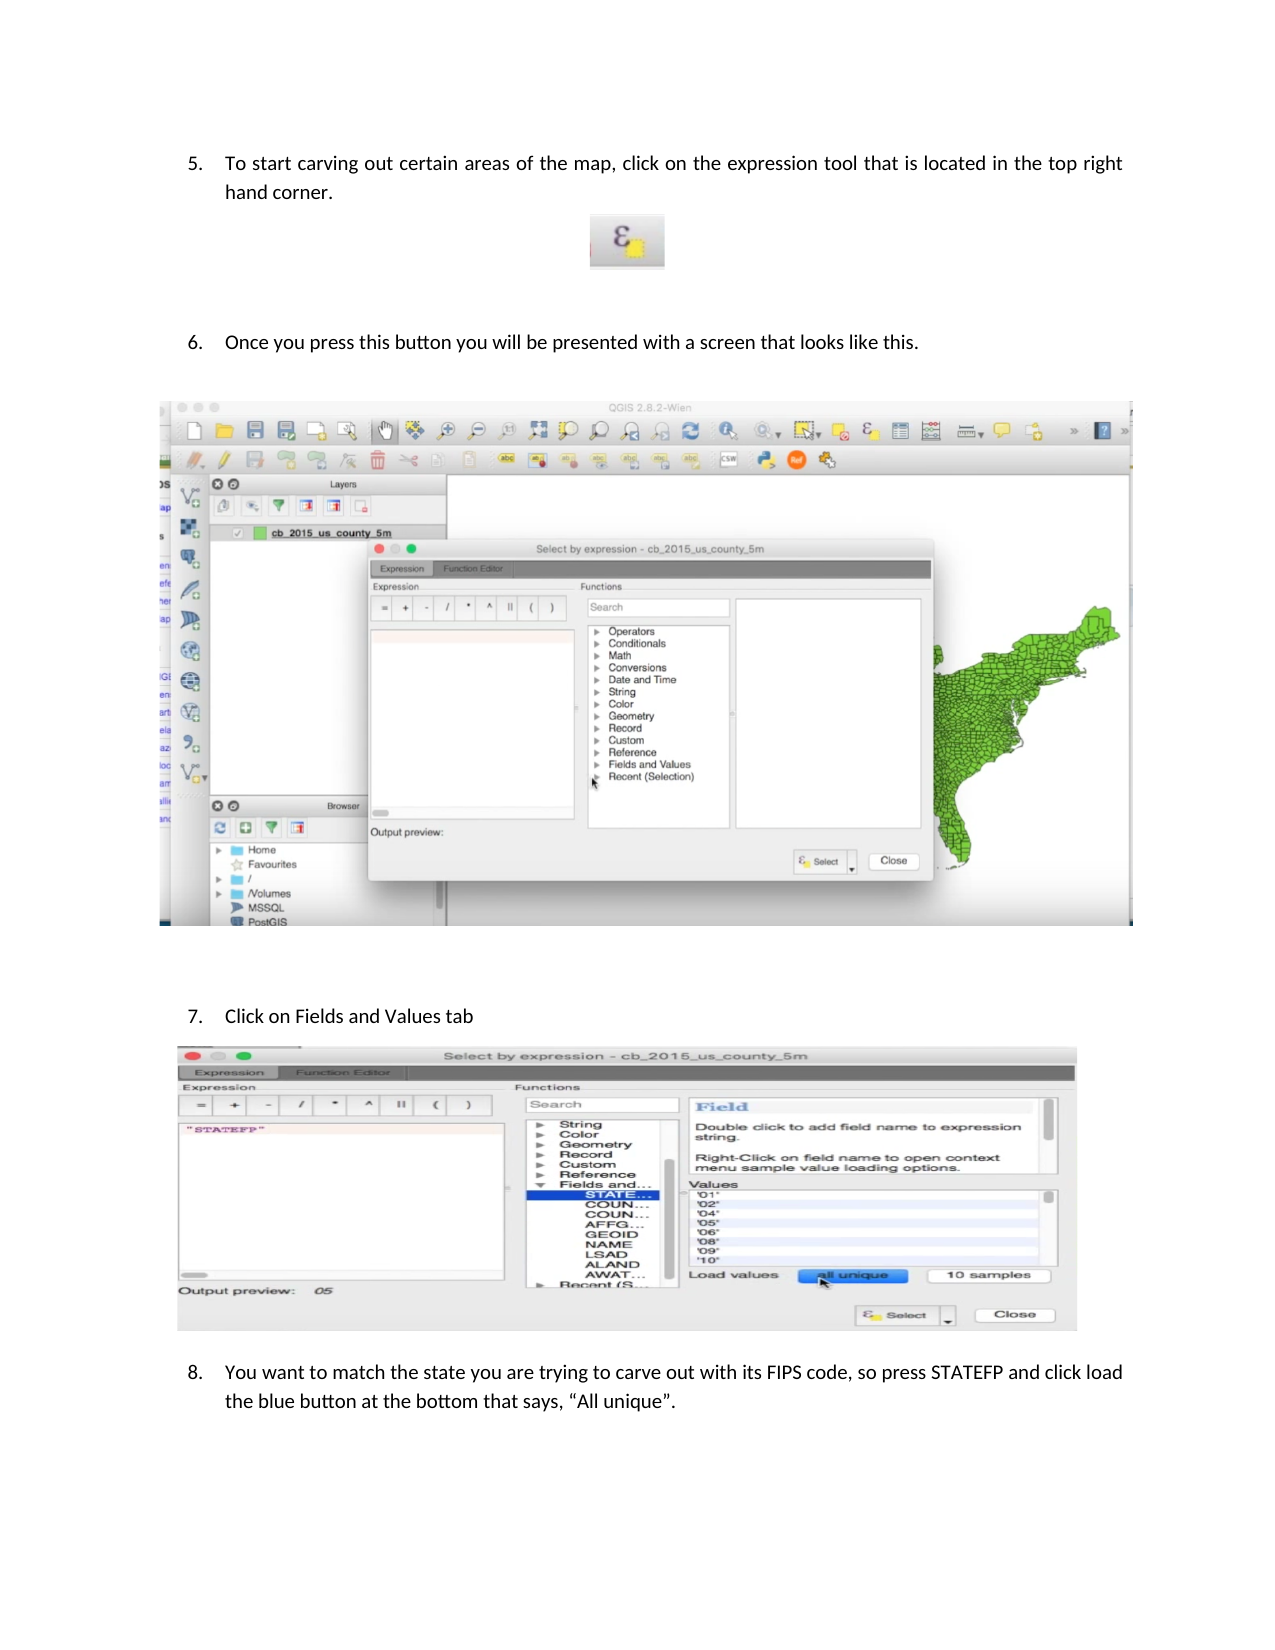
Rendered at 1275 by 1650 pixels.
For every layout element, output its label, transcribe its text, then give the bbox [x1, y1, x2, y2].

picture [589, 214, 665, 270]
list Once you press this button you will be presented with a screen that looks like this. [187, 329, 1125, 354]
picture [159, 401, 1133, 926]
picture [177, 1046, 1078, 1331]
list To start carving out certain areas of the map, click on the expression tool that is located in the top right hand corner. [187, 150, 1125, 204]
list You want to match the state you are trying to carve out with its FIPS code, so press STATEFP and click load the blue button at the bottom that says, “All unique”. [187, 1103, 1125, 1414]
list Click on Fields and Values tab [187, 1003, 1125, 1029]
